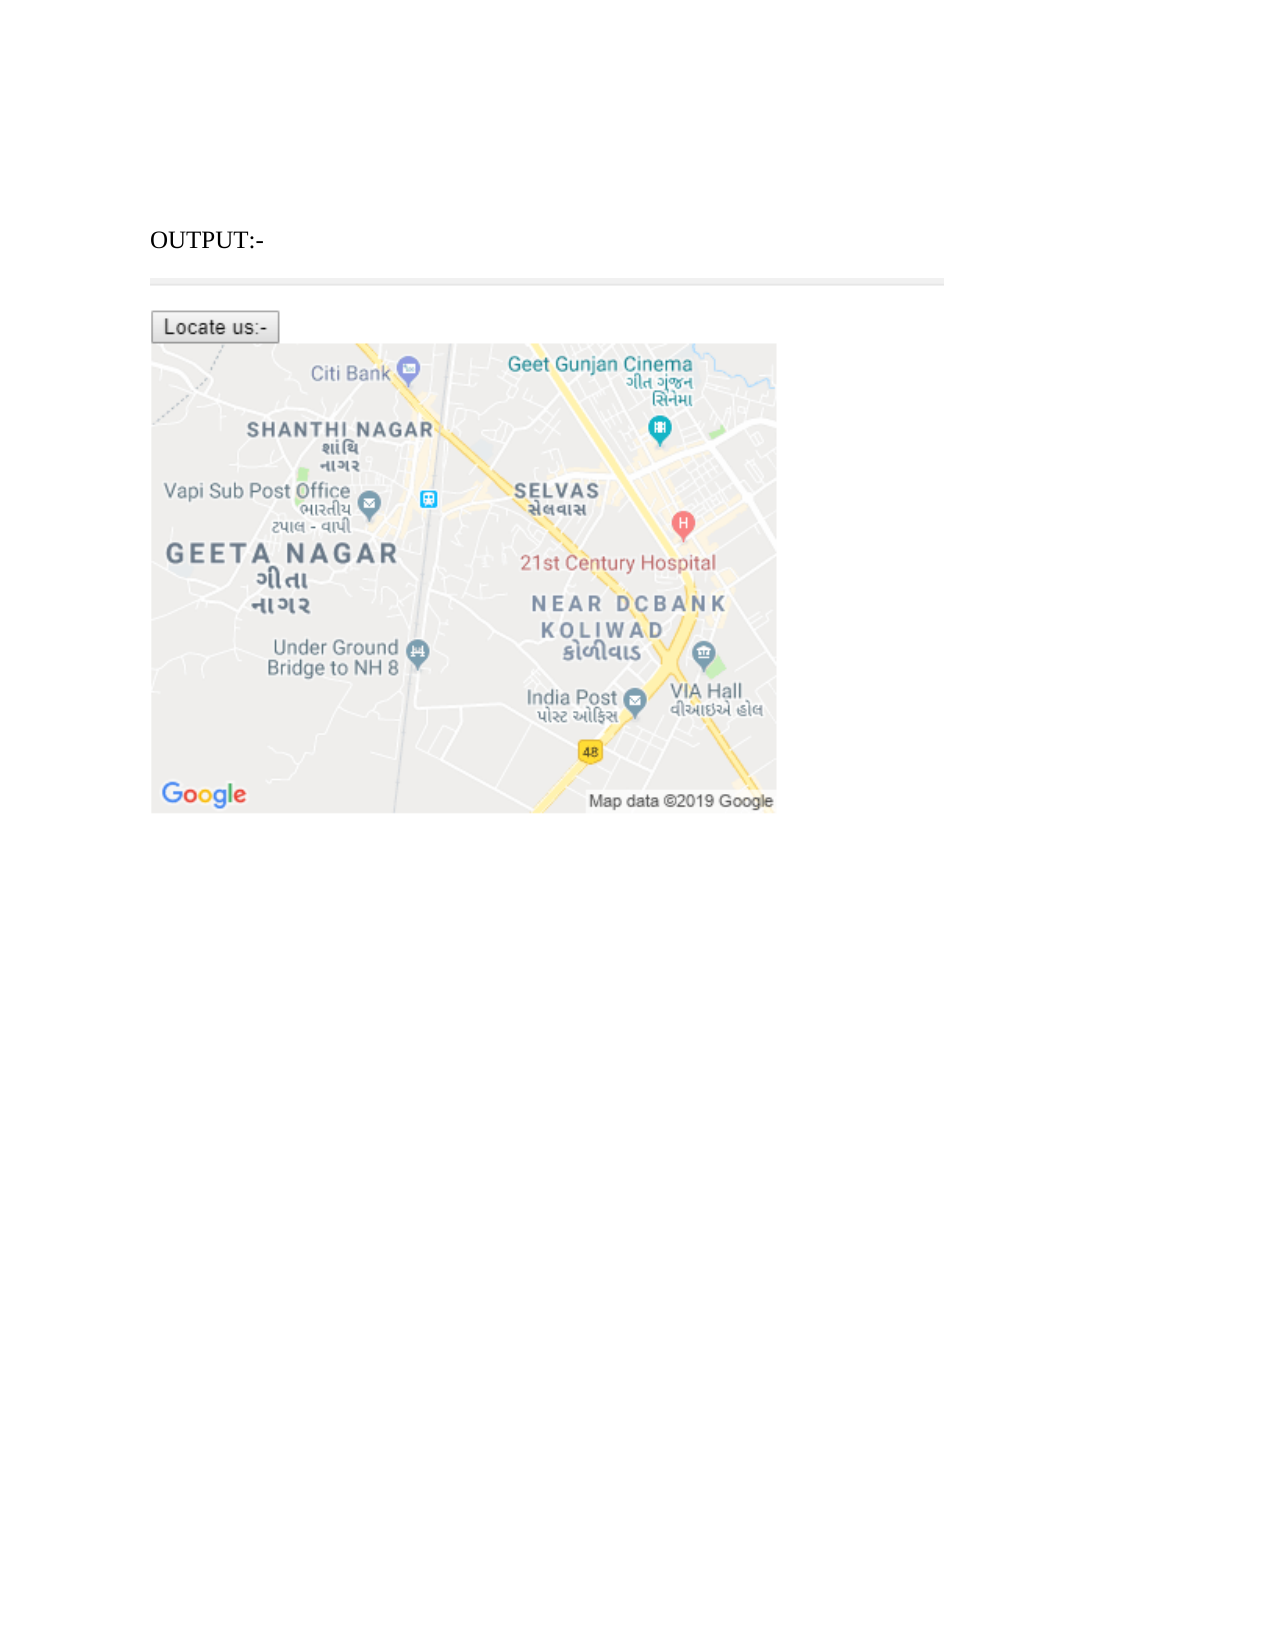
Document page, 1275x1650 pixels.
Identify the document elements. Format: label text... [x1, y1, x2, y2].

picture [150, 278, 944, 923]
text OUTPUT:- [150, 225, 1125, 254]
